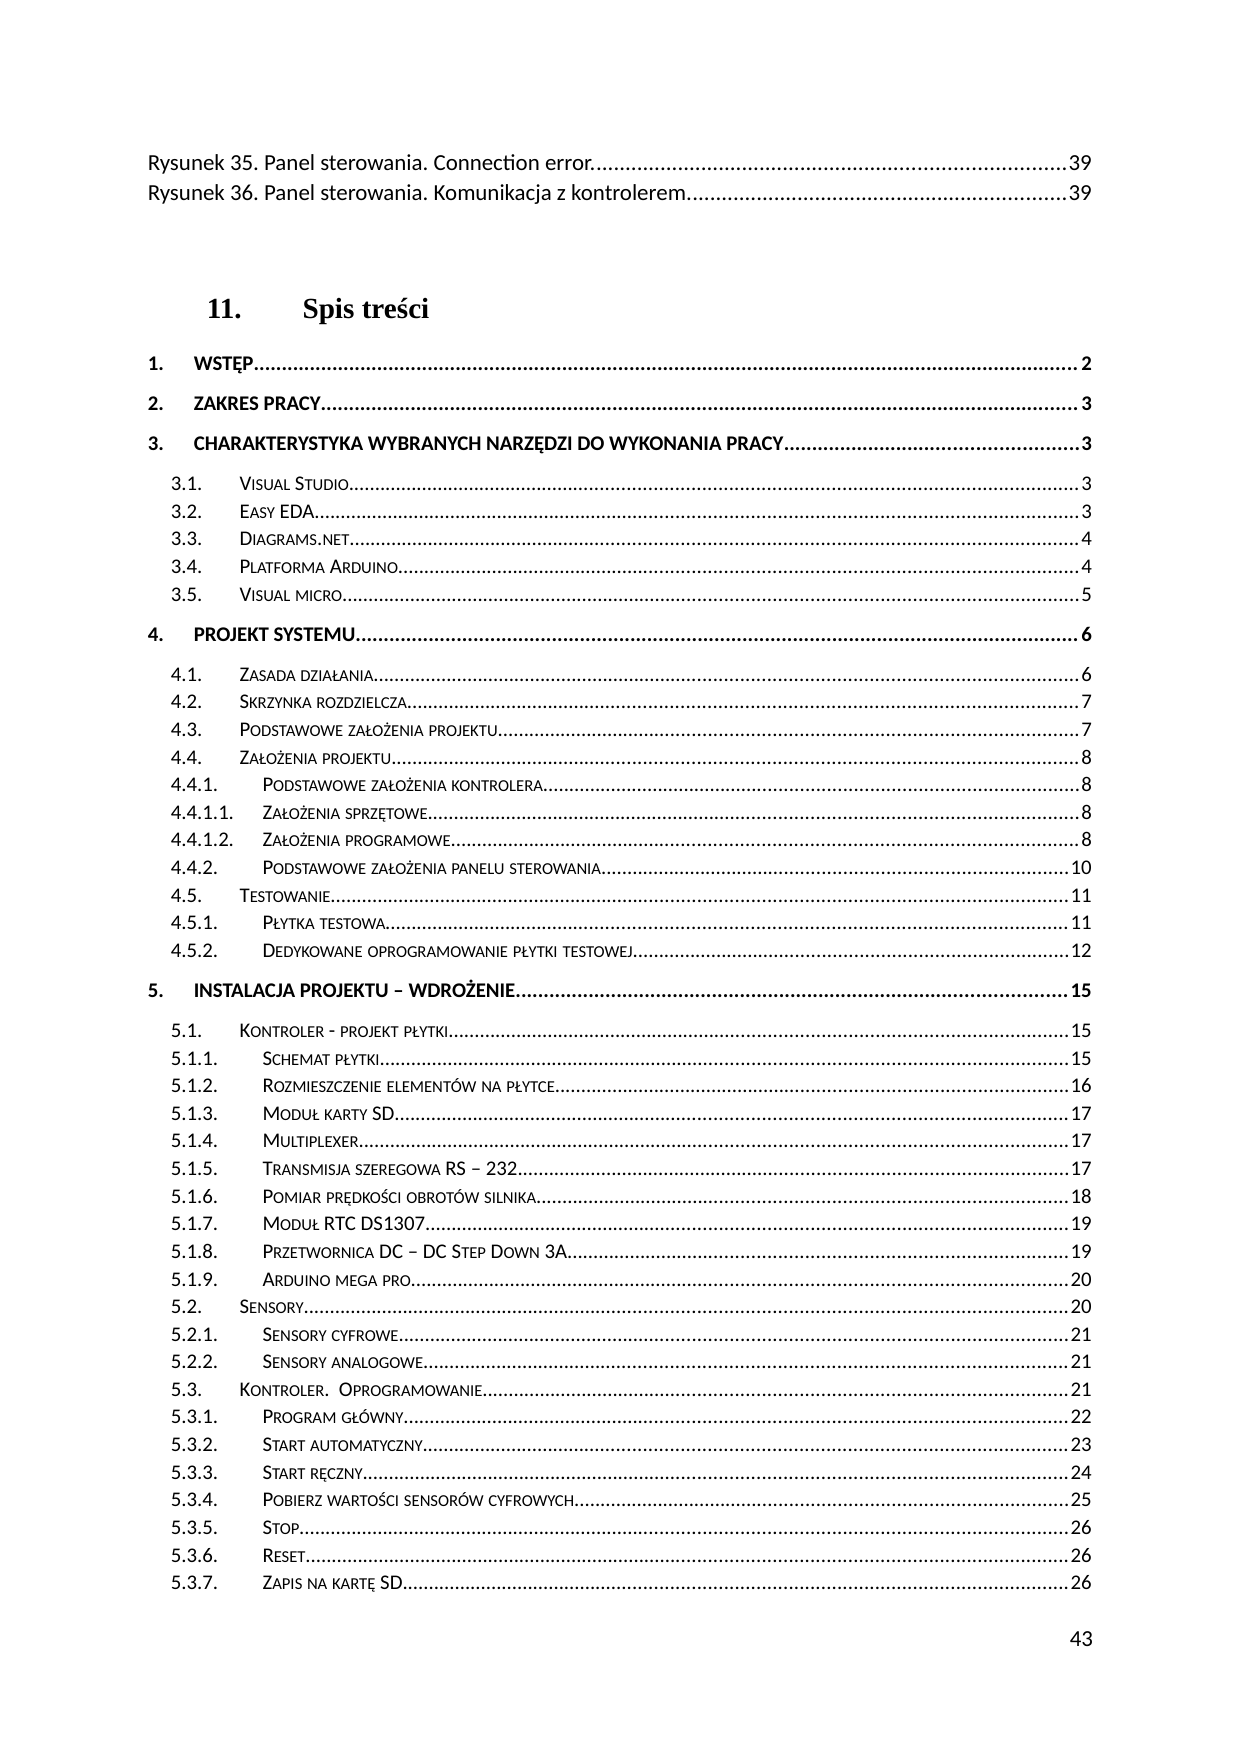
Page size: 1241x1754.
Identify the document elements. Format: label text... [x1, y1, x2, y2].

text 5.1.2. Rozmieszczenie elementów na płytce 16 [171, 1072, 1093, 1098]
list Spis treści [207, 292, 1093, 325]
text 5.1.8. Przetwornica DC – DC Step Down 3A 19 [171, 1238, 1093, 1263]
text 5.3.2. Start automatyczny 23 [171, 1431, 1093, 1457]
text 5.3.6. Reset 26 [171, 1542, 1093, 1567]
text 4.4.1.1. Założenia sprzętowe 8 [171, 799, 1093, 824]
text 1. Wstęp 2 [148, 350, 1093, 376]
text 5.3.1. Program główny 22 [171, 1404, 1093, 1429]
text 5. Instalacja projektu – wdrożenie 15 [148, 977, 1093, 1003]
text 4.5.2. Dedykowane oprogramowanie płytki testowej 12 [171, 937, 1093, 962]
text 5.1.4. Multiplexer 17 [171, 1128, 1093, 1153]
text 5.1.7. Moduł RTC DS1307 19 [171, 1211, 1093, 1236]
text 5.3.3. Start ręczny 24 [171, 1459, 1093, 1484]
text 3.2. Easy EDA 3 [171, 498, 1093, 523]
text 5.1.3. Moduł karty SD 17 [171, 1100, 1093, 1126]
text 4.2. Skrzynka rozdzielcza 7 [171, 689, 1093, 714]
text 4.4.1.2. Założenia programowe 8 [171, 827, 1093, 852]
text 5.1.1. Schemat płytki 15 [171, 1045, 1093, 1070]
text 3.1. Visual Studio 3 [171, 470, 1093, 496]
text 5.2.2. Sensory analogowe 21 [171, 1348, 1093, 1374]
text 5.1.9. Arduino mega pro 20 [171, 1266, 1093, 1291]
text 4.5. Testowanie 11 [171, 882, 1093, 907]
text 4. Projekt systemu 6 [148, 621, 1093, 646]
text 3.5. Visual micro 5 [171, 581, 1093, 606]
text 4.4. Założenia projektu 8 [171, 744, 1093, 769]
text Rysunek 35. Panel sterowania. Connection error. 39 [148, 148, 1093, 176]
text 4.4.1. Podstawowe założenia kontrolera 8 [171, 771, 1093, 797]
text 5.3.4. Pobierz wartości sensorów cyfrowych 25 [171, 1487, 1093, 1512]
text 5.2. Sensory 20 [171, 1293, 1093, 1319]
text 5.3.5. Stop 26 [171, 1514, 1093, 1539]
text 4.4.2. Podstawowe założenia panelu sterowania 10 [171, 854, 1093, 880]
text 3. Charakterystyka wybranych narzędzi do wykonania pracy 3 [148, 430, 1093, 456]
text 5.3.7. Zapis na kartę SD 26 [171, 1569, 1093, 1595]
text 5.2.1. Sensory cyfrowe 21 [171, 1321, 1093, 1346]
text Rysunek 36. Panel sterowania. Komunikacja z kontrolerem. 39 [148, 178, 1093, 206]
text 5.1.6. Pomiar prędkości obrotów silnika 18 [171, 1183, 1093, 1208]
text 5.1.5. Transmisja szeregowa RS – 232 17 [171, 1155, 1093, 1181]
text 4.5.1. Płytka testowa 11 [171, 909, 1093, 935]
text 2. Zakres pracy 3 [148, 390, 1093, 416]
text 5.1. Kontroler - projekt płytki. 15 [171, 1017, 1093, 1043]
text 3.3. Diagrams.net 4 [171, 526, 1093, 551]
text 4.3. Podstawowe założenia projektu 7 [171, 716, 1093, 742]
text 4.1. Zasada działania 6 [171, 661, 1093, 686]
text 5.3. Kontroler. Oprogramowanie 21 [171, 1376, 1093, 1402]
text 3.4. Platforma Arduino 4 [171, 553, 1093, 579]
